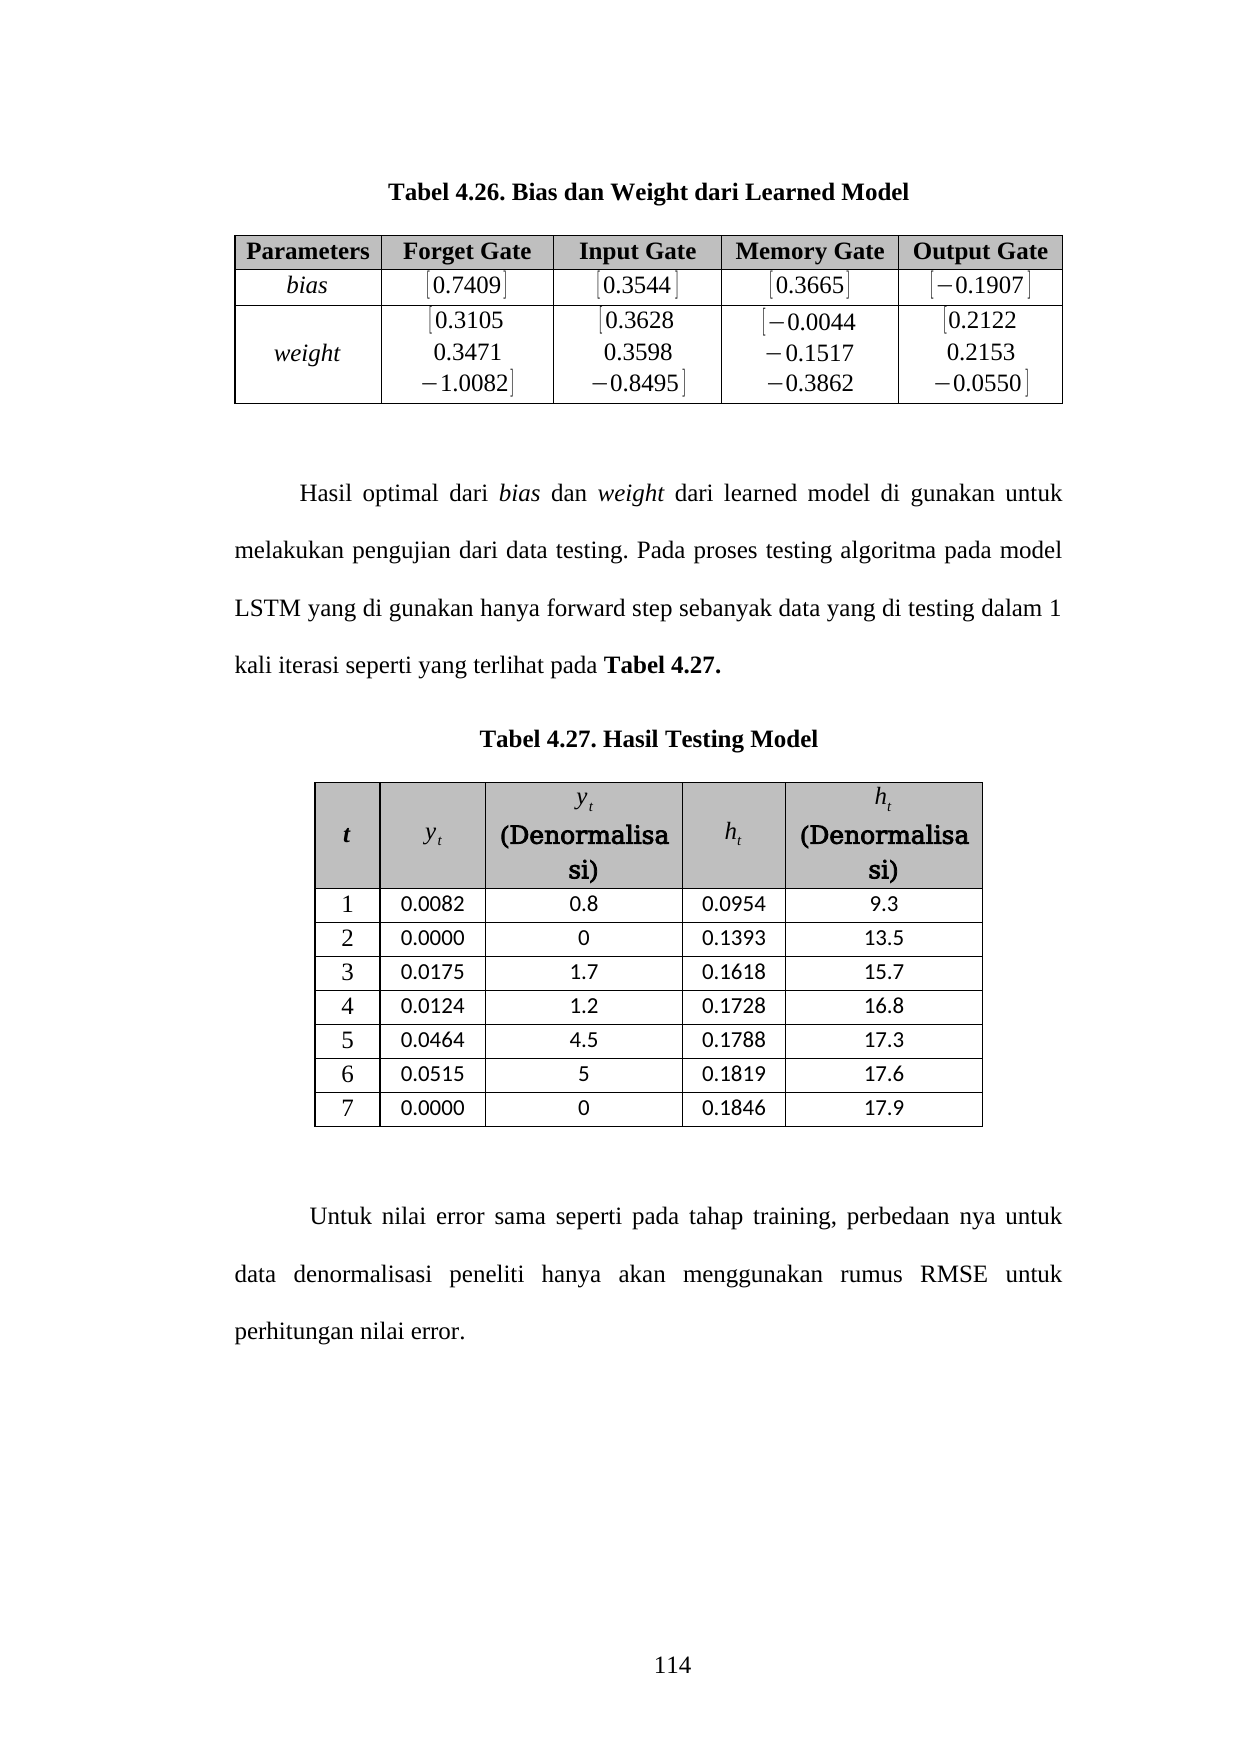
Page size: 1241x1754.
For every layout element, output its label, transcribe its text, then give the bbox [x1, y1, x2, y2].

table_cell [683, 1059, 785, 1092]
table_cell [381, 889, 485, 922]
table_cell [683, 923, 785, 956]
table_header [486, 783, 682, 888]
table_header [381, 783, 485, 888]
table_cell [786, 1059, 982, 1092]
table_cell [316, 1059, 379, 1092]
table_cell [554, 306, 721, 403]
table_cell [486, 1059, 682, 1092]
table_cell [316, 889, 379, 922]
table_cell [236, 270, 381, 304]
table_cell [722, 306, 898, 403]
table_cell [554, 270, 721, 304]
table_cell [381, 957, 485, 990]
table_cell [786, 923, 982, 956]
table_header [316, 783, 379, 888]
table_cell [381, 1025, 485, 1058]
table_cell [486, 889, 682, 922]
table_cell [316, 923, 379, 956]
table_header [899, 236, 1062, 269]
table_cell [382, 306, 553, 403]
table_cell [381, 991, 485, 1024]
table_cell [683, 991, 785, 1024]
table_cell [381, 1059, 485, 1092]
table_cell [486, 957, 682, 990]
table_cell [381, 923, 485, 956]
text Untuk nilai error sama seperti pada tahap training, perbedaan nya untuk data denormalisasi peneliti hanya akan menggunakan rumus RMSE untuk perhitungan nilai error. [234, 1201, 1063, 1345]
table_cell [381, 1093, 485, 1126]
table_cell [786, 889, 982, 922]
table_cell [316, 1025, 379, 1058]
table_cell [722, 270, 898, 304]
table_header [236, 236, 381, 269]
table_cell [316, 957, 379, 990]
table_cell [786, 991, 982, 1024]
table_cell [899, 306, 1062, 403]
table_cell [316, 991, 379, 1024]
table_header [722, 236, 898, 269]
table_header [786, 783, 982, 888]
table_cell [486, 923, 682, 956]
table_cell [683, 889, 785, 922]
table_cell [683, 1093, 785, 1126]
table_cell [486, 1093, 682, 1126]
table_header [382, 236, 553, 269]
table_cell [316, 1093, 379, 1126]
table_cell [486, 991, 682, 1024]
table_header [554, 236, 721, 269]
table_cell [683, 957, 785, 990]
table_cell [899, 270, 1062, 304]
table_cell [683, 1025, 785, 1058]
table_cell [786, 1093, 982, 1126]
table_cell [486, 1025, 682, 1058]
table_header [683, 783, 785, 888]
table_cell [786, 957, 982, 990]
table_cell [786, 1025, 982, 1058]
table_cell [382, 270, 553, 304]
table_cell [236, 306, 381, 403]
